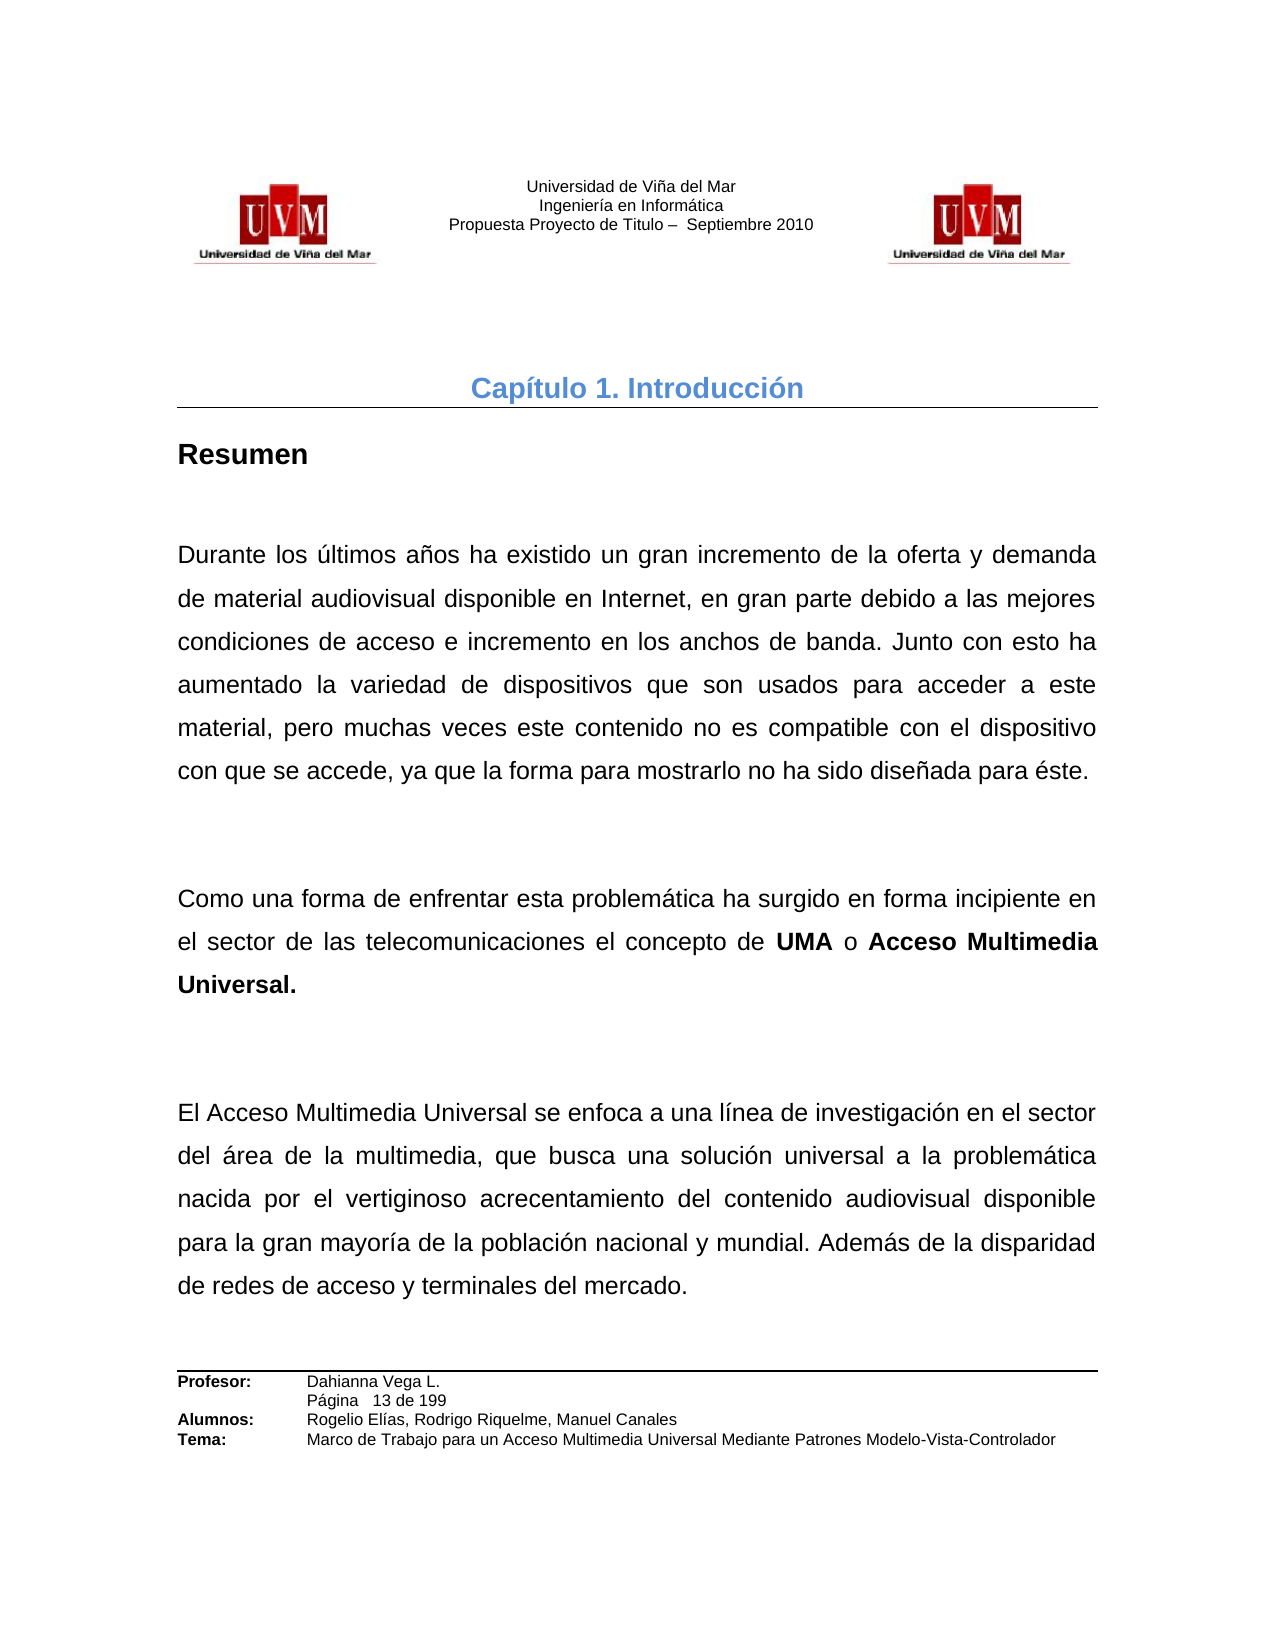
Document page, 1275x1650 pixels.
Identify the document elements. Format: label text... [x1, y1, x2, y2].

picture [177, 176, 390, 267]
title Capítulo 1. Introducción [177, 371, 1098, 407]
subtitle Resumen [177, 437, 1098, 471]
text Durante los últimos años ha existido un gran incremento de la oferta y demanda de material audiovisual disponible en Internet, en gran parte debido a las mejores condiciones de acceso e incremento en los anchos de banda. Junto con esto ha aumentado la variedad de dispositivos que son usados para acceder a este material, pero muchas veces este contenido no es compatible con el dispositivo con que se accede, ya que la forma para mostrarlo no ha sido diseñada para éste. [177, 540, 1098, 785]
picture [871, 176, 1084, 267]
text Como una forma de enfrentar esta problemática ha surgido en forma incipiente en el sector de las telecomunicaciones el concepto de UMA o Acceso Multimedia Universal. [177, 884, 1098, 999]
text El Acceso Multimedia Universal se enfoca a una línea de investigación en el sector del área de la multimedia, que busca una solución universal a la problemática nacida por el vertiginoso acrecentamiento del contenido audiovisual disponible para la gran mayoría de la población nacional y mundial. Además de la disparidad de redes de acceso y terminales del mercado. [177, 1098, 1098, 1299]
